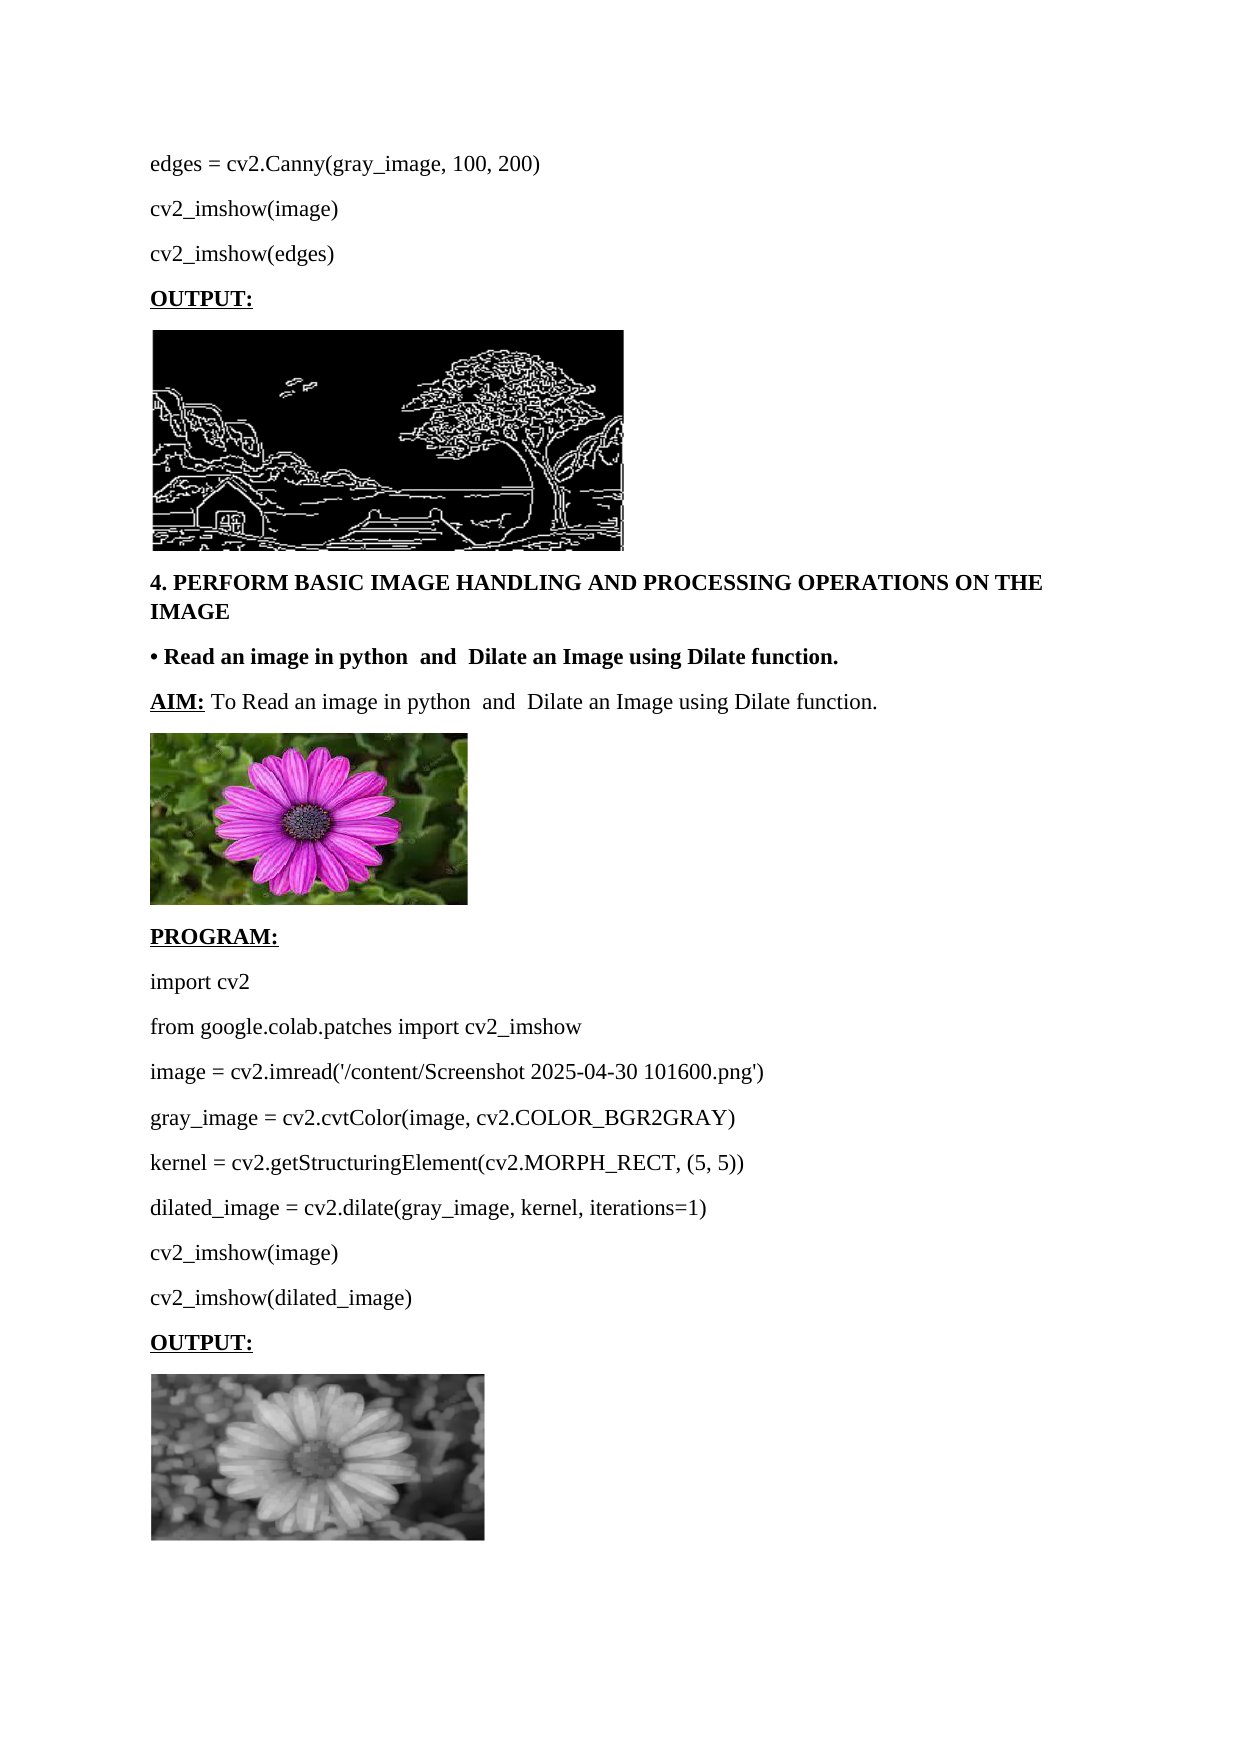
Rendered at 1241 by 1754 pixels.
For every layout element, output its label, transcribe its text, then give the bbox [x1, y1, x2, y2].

text OUTPUT: [150, 285, 1090, 312]
text edges = cv2.Canny(gray_image, 100, 200) [150, 150, 1090, 176]
picture [150, 733, 468, 905]
text cv2_imshow(edges) [150, 240, 1090, 267]
text kernel = cv2.getStructuringElement(cv2.MORPH_RECT, (5, 5)) [150, 1149, 1090, 1175]
picture [150, 330, 624, 551]
text image = cv2.imread('/content/Screenshot 2025-04-30 101600.png') [150, 1058, 1090, 1085]
text OUTPUT: [150, 1329, 1090, 1355]
text cv2_imshow(image) [150, 1239, 1090, 1265]
picture [150, 1374, 487, 1541]
text 4. PERFORM BASIC IMAGE HANDLING AND PROCESSING OPERATIONS ON THE IMAGE [150, 569, 1090, 624]
text gray_image = cv2.cvtColor(image, cv2.COLOR_BGR2GRAY) [150, 1103, 1090, 1130]
text PROGRAM: [150, 923, 1090, 949]
text cv2_imshow(dilated_image) [150, 1284, 1090, 1310]
text import cv2 [150, 968, 1090, 994]
text cv2_imshow(image) [150, 195, 1090, 221]
text dilated_image = cv2.dilate(gray_image, kernel, iterations=1) [150, 1194, 1090, 1220]
text AIM: To Read an image in python and Dilate an Image using Dilate function. [150, 688, 1090, 714]
text from google.colab.patches import cv2_imshow [150, 1013, 1090, 1040]
text • Read an image in python and Dilate an Image using Dilate function. [150, 643, 1090, 669]
